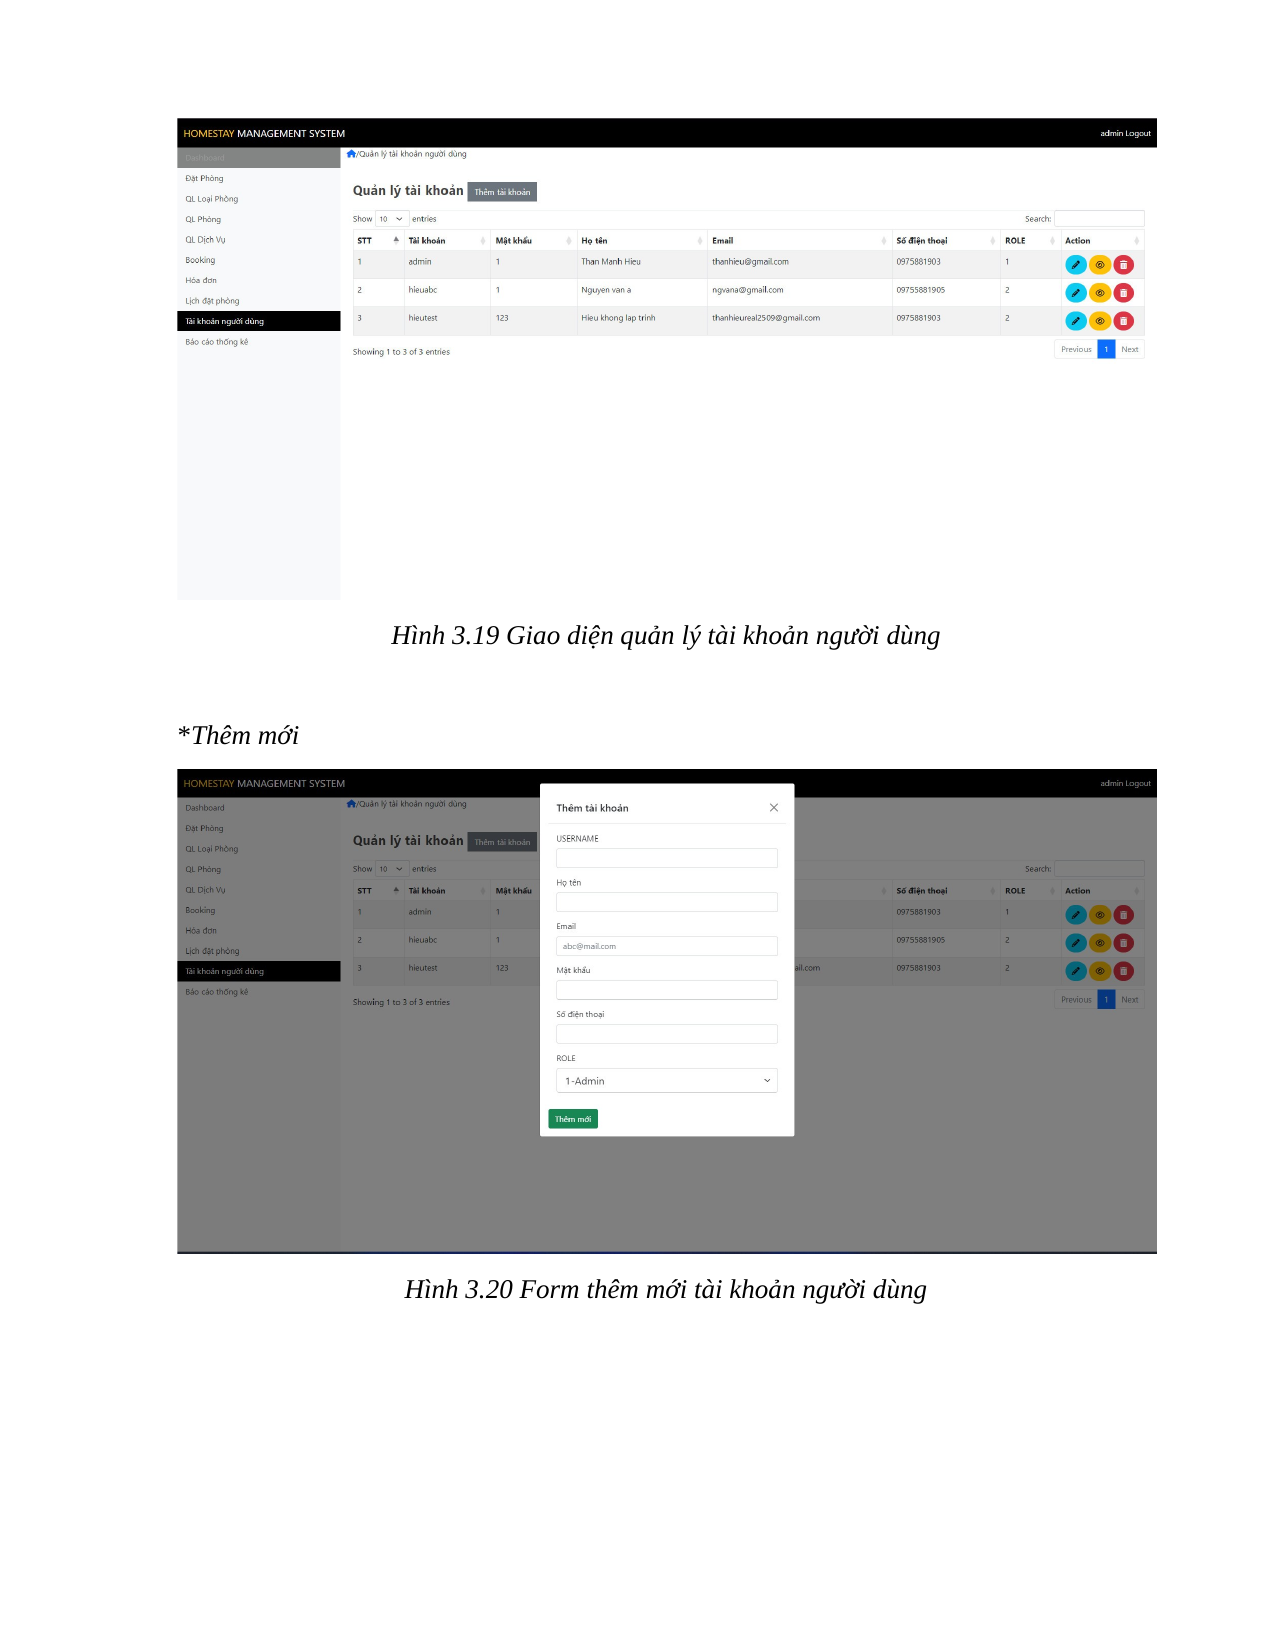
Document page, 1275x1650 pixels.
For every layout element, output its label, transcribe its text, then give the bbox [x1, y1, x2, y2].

picture [177, 118, 1157, 600]
picture [177, 769, 1157, 1254]
text *Thêm mới [177, 719, 1157, 750]
text Hình 3.19 Giao diện quản lý tài khoản người dùng [177, 619, 1157, 650]
text Hình 3.20 Form thêm mới tài khoản người dùng [177, 1273, 1157, 1304]
